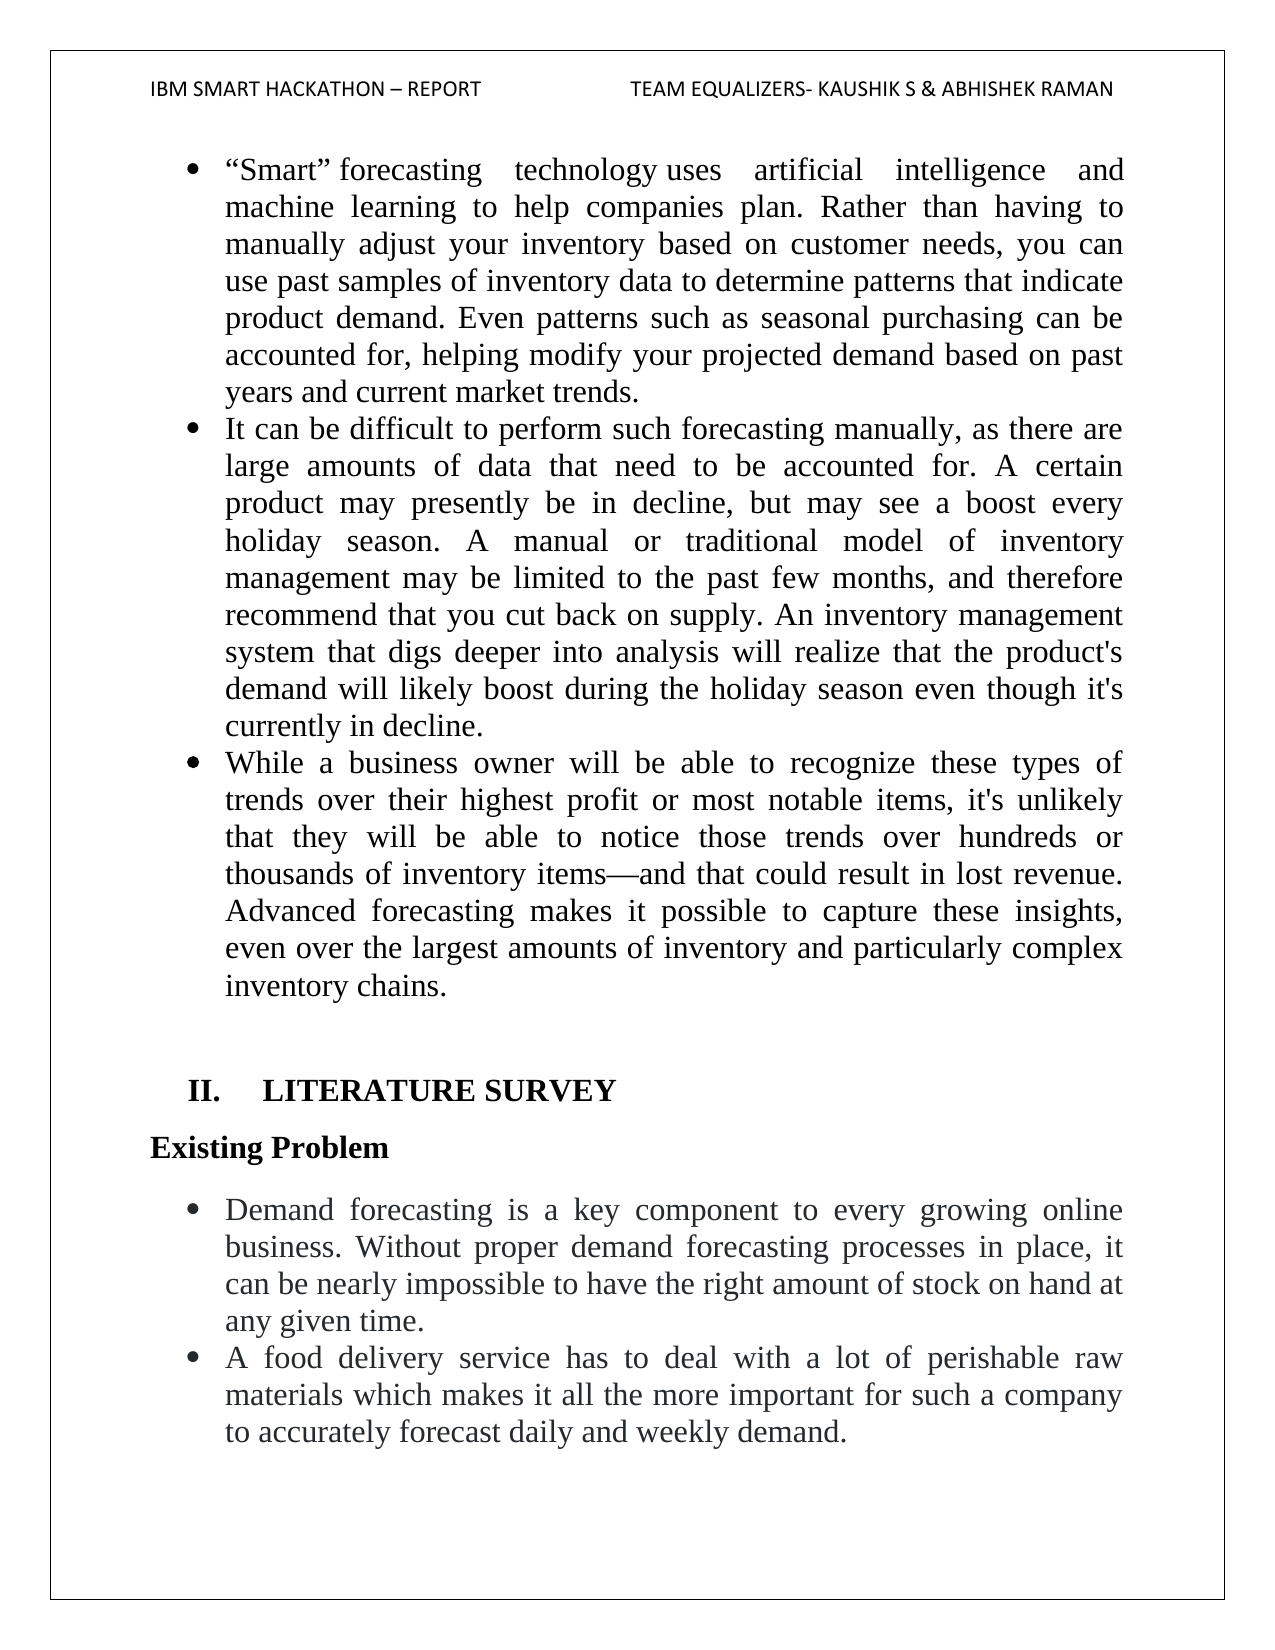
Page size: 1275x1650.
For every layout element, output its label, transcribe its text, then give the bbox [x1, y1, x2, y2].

text Existing Problem [150, 1128, 1125, 1165]
list While a business owner will be able to recognize these types of trends over their highest profit or most notable items, it's unlikely that they will be able to notice those trends over hundreds or thousands of inventory items—and that could result in lost revenue. Advanced forecasting makes it possible to capture these insights, even over the largest amounts of inventory and particularly complex inventory chains. [187, 743, 1125, 1003]
list It can be difficult to perform such forecasting manually, as there are large amounts of data that need to be accounted for. A certain product may presently be in decline, but may see a boost every holiday season. A manual or traditional model of inventory management may be limited to the past few months, and therefore recommend that you cut back on supply. An inventory management system that digs deeper into analysis will realize that the product's demand will likely boost during the holiday season even though it's currently in decline. [187, 409, 1125, 743]
list LITERATURE SURVEY [187, 1071, 1125, 1108]
list “Smart” forecasting technology uses artificial intelligence and machine learning to help companies plan. Rather than having to manually adjust your inventory based on customer needs, you can use past samples of inventory data to determine patterns that indicate product demand. Even patterns such as seasonal purchasing can be accounted for, helping modify your projected demand based on past years and current market trends. [187, 150, 1125, 409]
list A food delivery service has to deal with a lot of perishable raw materials which makes it all the more important for such a company to accurately forecast daily and weekly demand. [187, 1338, 1125, 1449]
list Demand forecasting is a key component to every growing online business. Without proper demand forecasting processes in place, it can be nearly impossible to have the right amount of stock on hand at any given time. [187, 1190, 1125, 1338]
